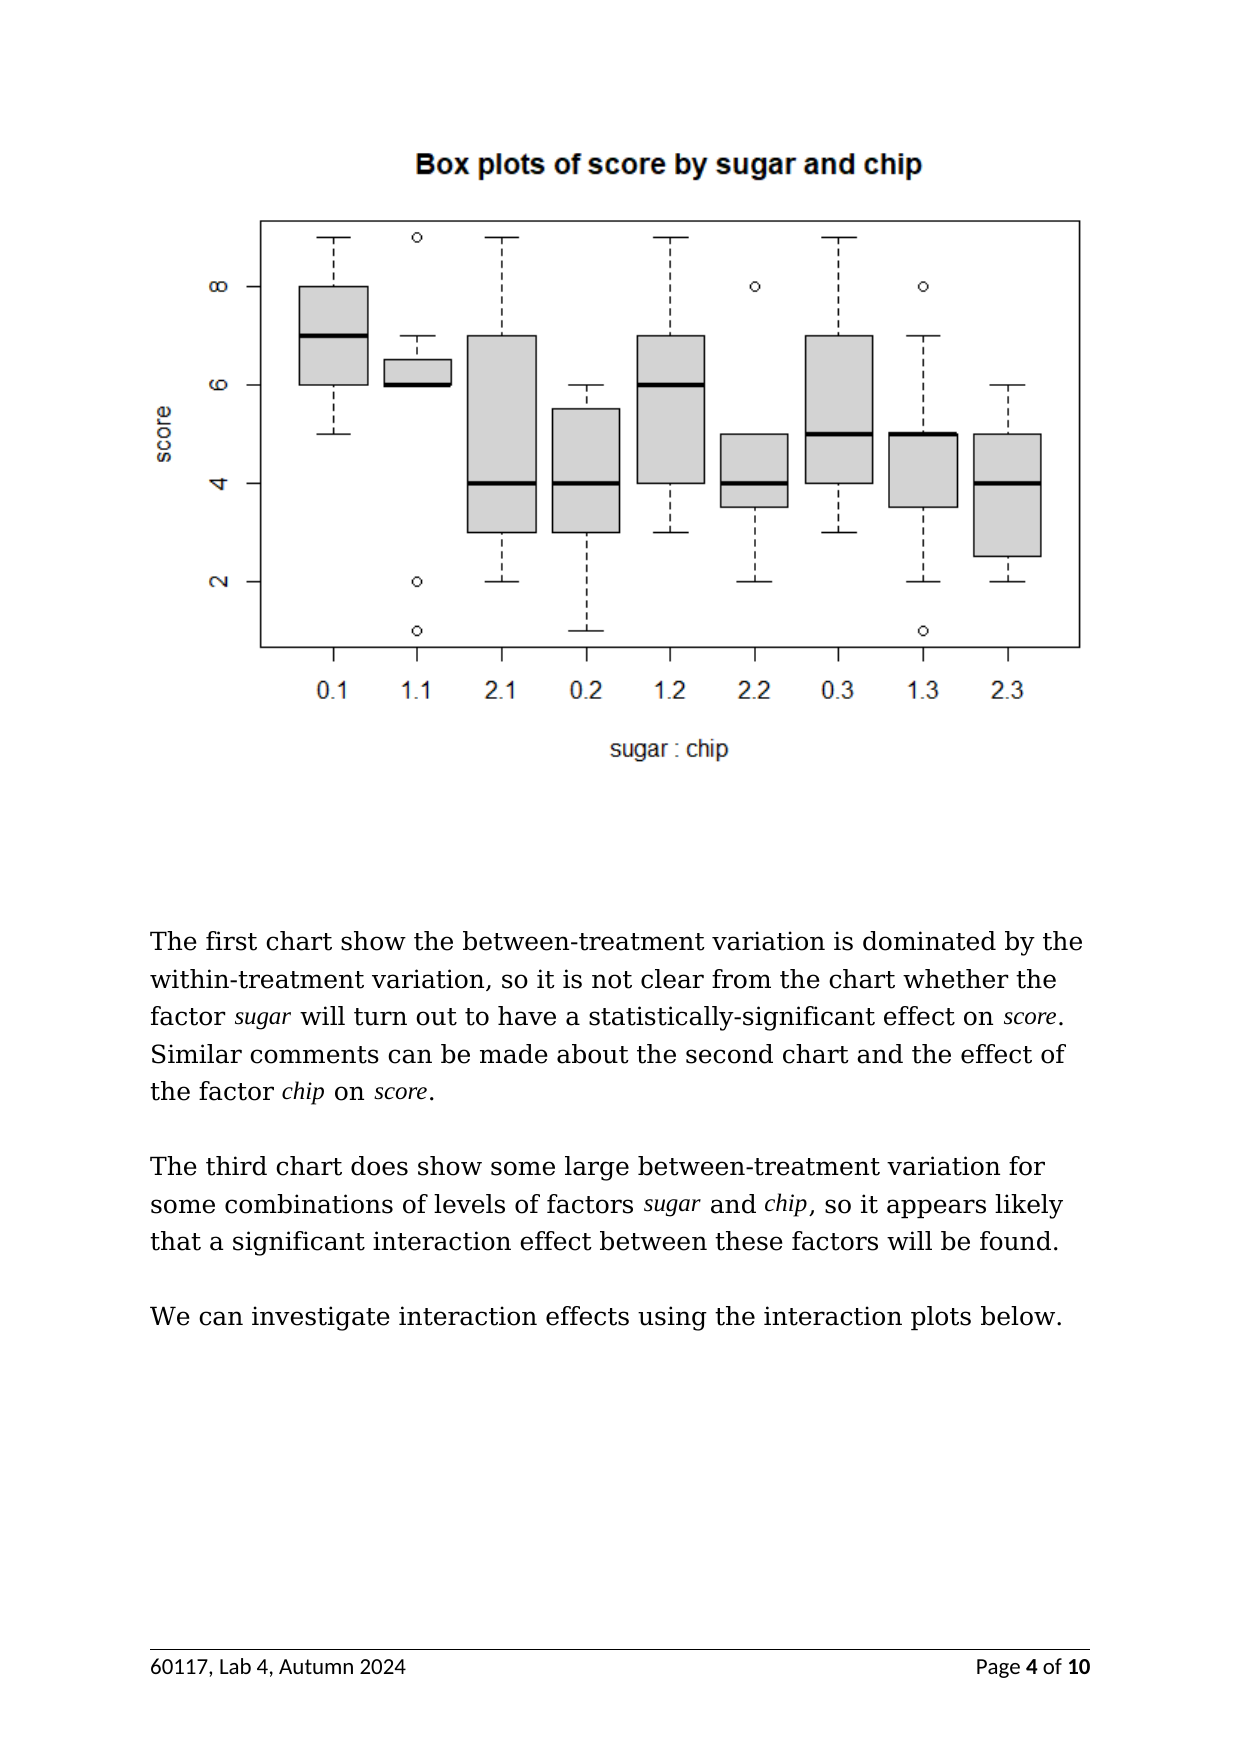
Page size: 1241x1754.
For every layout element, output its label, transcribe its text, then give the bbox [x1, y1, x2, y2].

text We can investigate interaction effects using the interaction plots below. [150, 1301, 1090, 1331]
picture [150, 150, 1091, 769]
text The first chart show the between-treatment variation is dominated by the within-treatment variation, so it is not clear from the chart whether the factor will turn out to have a statistically-significant effect on . Similar comments can be made about the second chart and the effect of the factor on . [150, 926, 1090, 1106]
text The third chart does show some large between-treatment variation for some combinations of levels of factors and , so it appears likely that a significant interaction effect between these factors will be found. [150, 1151, 1090, 1256]
